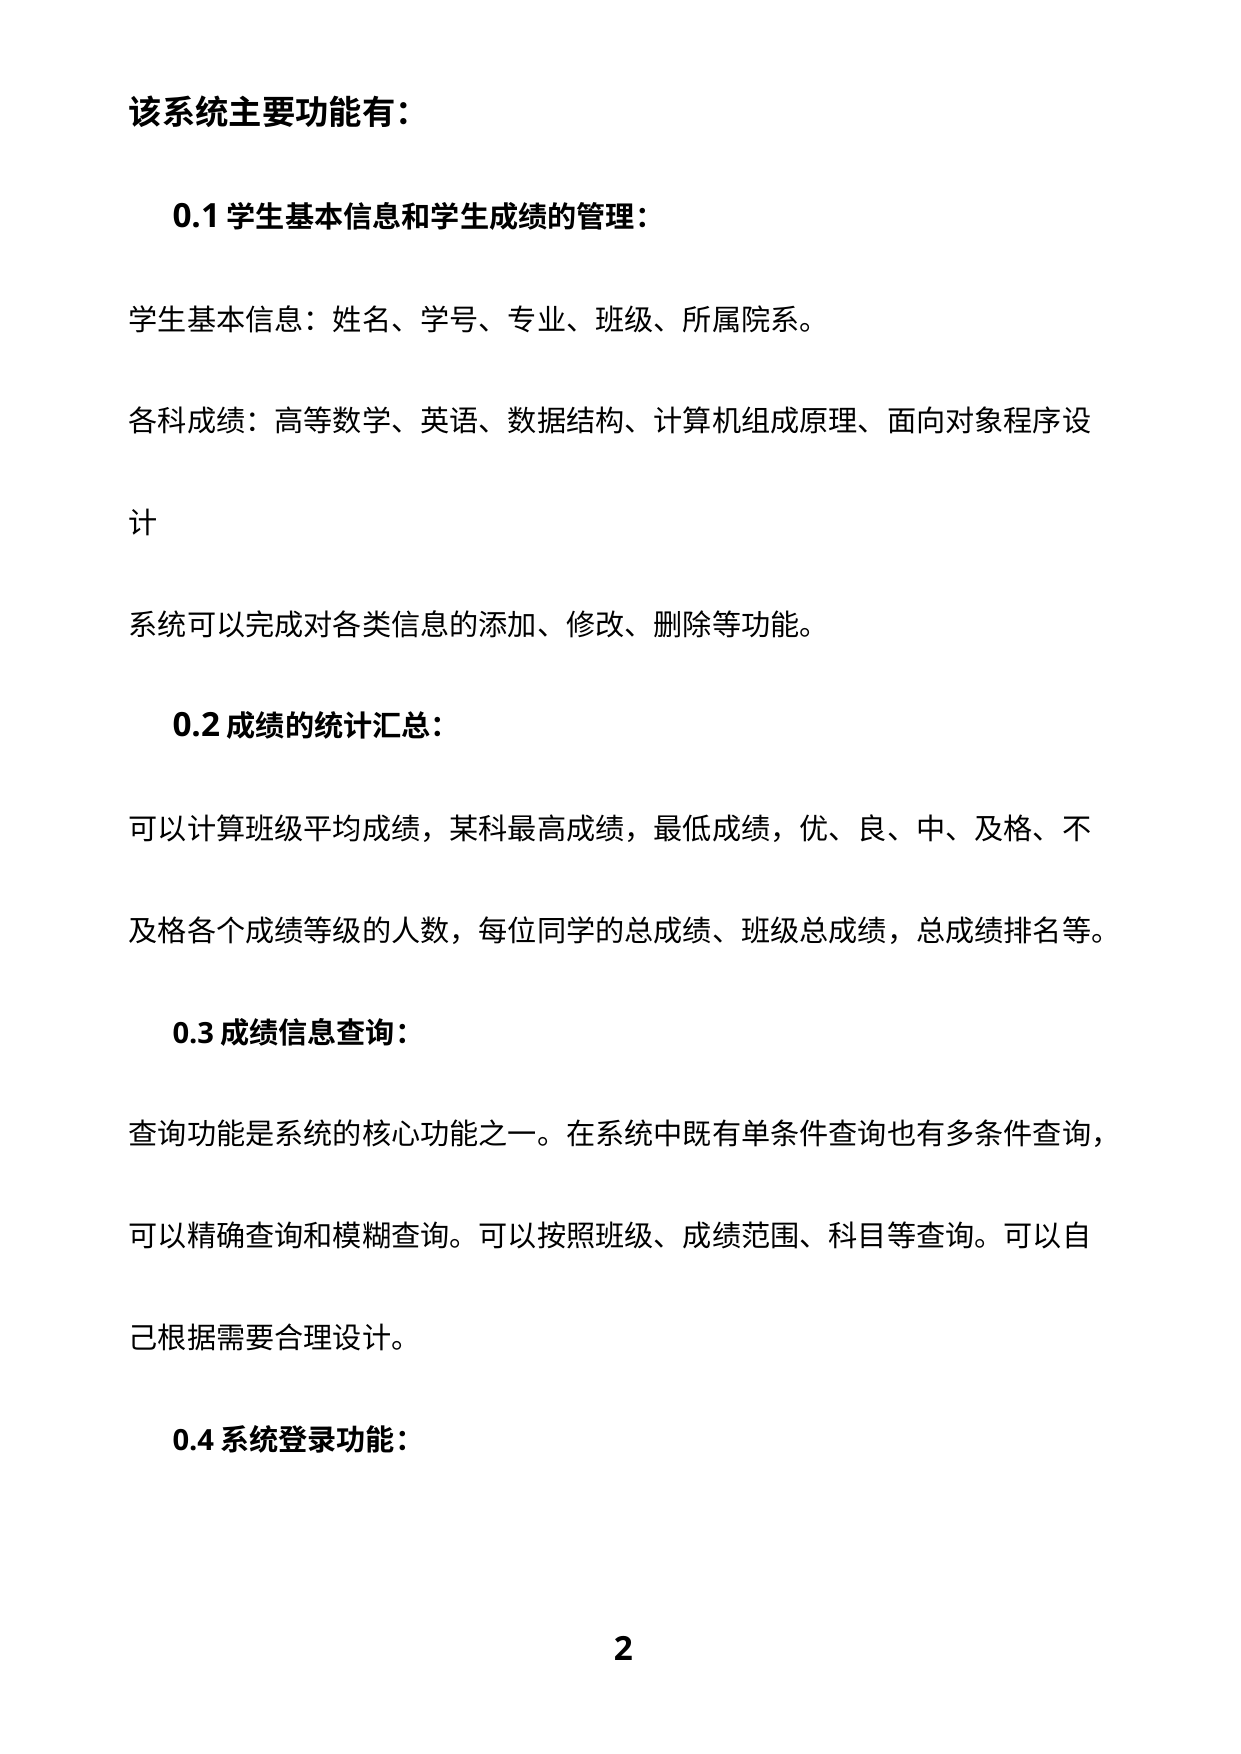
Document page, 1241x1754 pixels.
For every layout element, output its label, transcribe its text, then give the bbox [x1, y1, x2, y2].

text 0.3成绩信息查询： [128, 996, 1118, 1064]
text 该系统主要功能有： [128, 76, 1118, 144]
text 0.2成绩的统计汇总： [128, 690, 1118, 758]
text 可以计算班级平均成绩，某科最高成绩，最低成绩，优、良、中、及格、不及格各个成绩等级的人数，每位同学的总成绩、班级总成绩，总成绩排名等。 [128, 793, 1118, 963]
text 0.1学生基本信息和学生成绩的管理： [128, 180, 1118, 248]
text 各科成绩：高等数学、英语、数据结构、计算机组成原理、面向对象程序设计 [128, 385, 1118, 555]
text 系统可以完成对各类信息的添加、修改、删除等功能。 [128, 588, 1118, 656]
text 查询功能是系统的核心功能之一。在系统中既有单条件查询也有多条件查询，可以精确查询和模糊查询。可以按照班级、成绩范围、科目等查询。可以自己根据需要合理设计。 [128, 1098, 1118, 1370]
text 学生基本信息：姓名、学号、专业、班级、所属院系。 [128, 283, 1118, 351]
text 0.4系统登录功能： [128, 1403, 1118, 1471]
